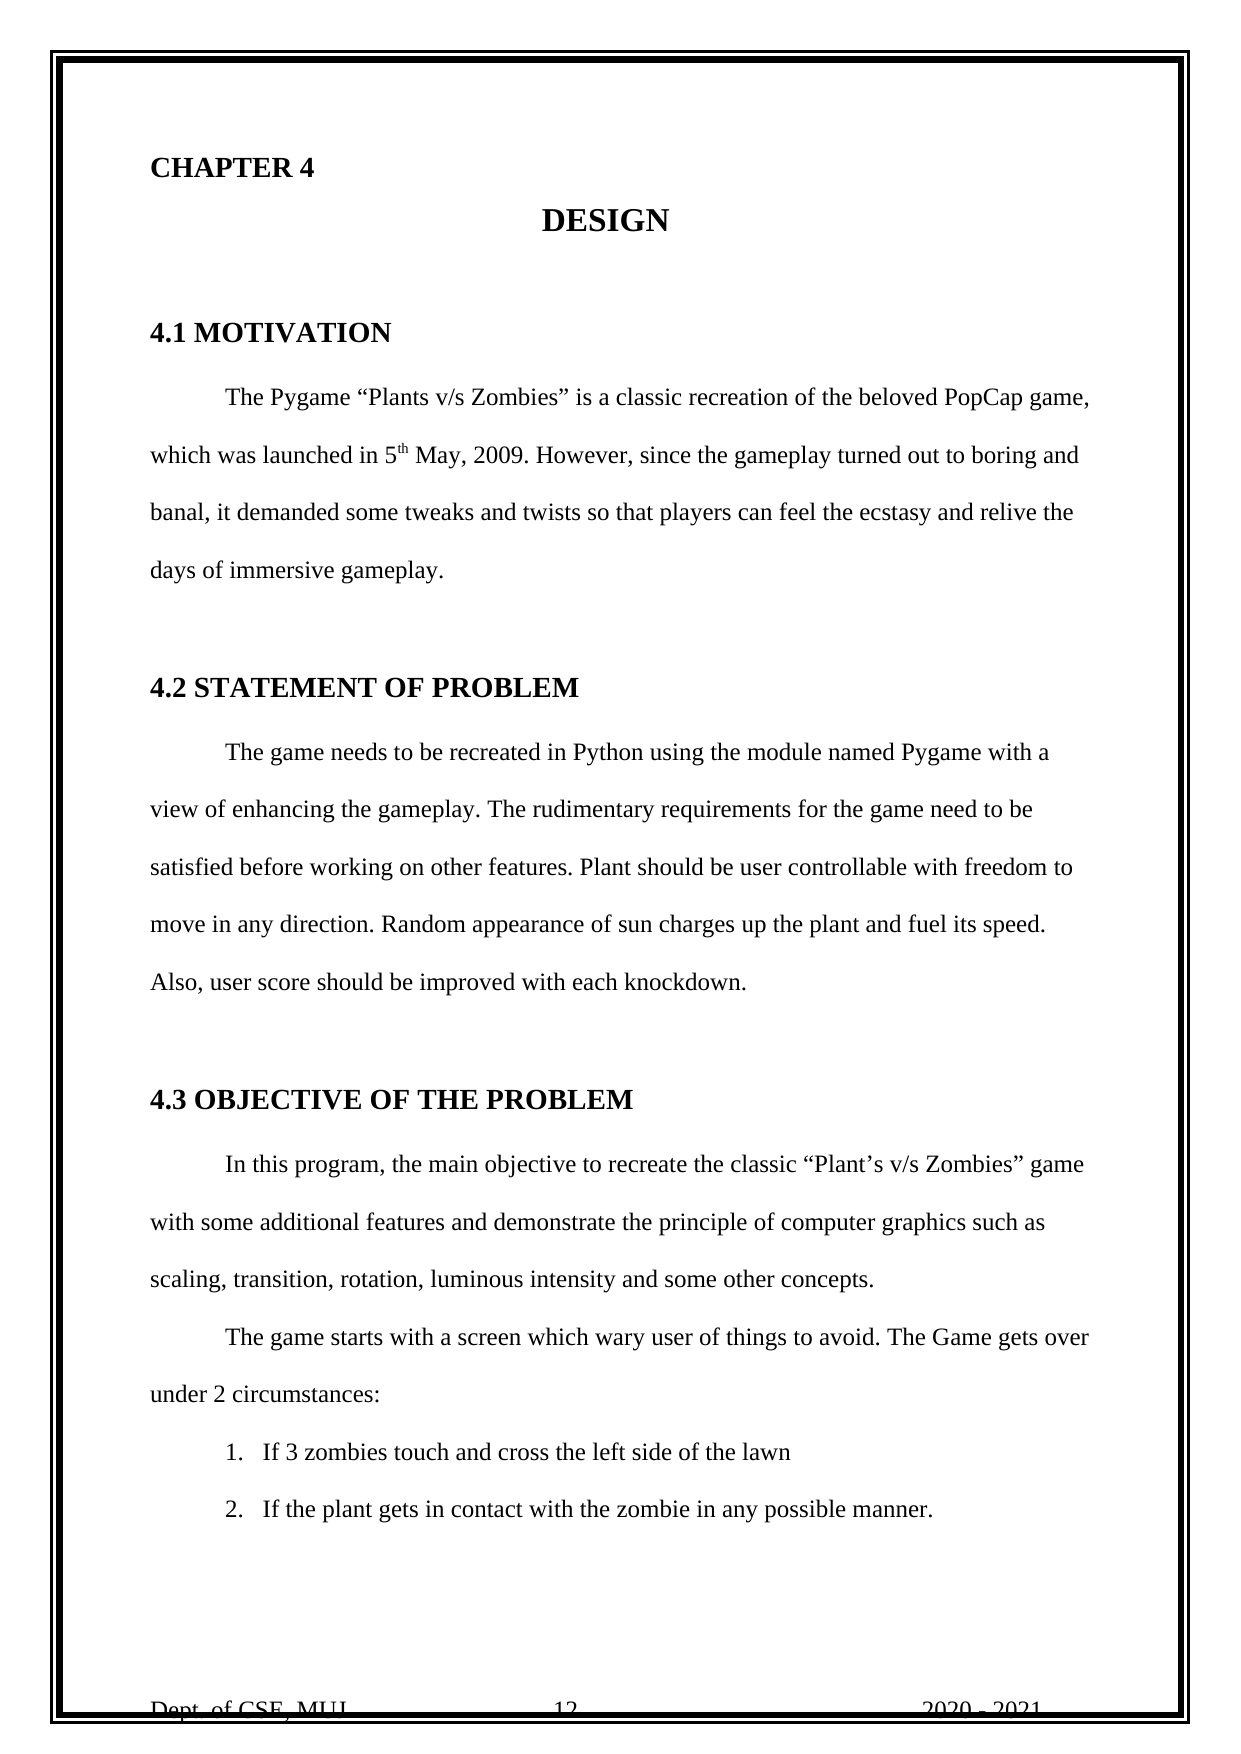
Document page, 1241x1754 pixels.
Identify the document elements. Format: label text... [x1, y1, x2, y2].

text 4.2 STATEMENT OF PROBLEM [150, 670, 1090, 703]
list If the plant gets in contact with the zombie in any possible manner. [225, 1494, 1090, 1523]
text The Pygame “Plants v/s Zombies” is a classic recreation of the beloved PopCap game, which was launched in 5th May, 2009. However, since the gameplay turned out to boring and banal, it demanded some tweaks and twists so that players can feel the ecstasy and relive the days of immersive gameplay. [150, 382, 1090, 584]
text DESIGN [150, 200, 1090, 239]
text The game needs to be recreated in Python using the module named Pygame with a view of enhancing the gameplay. The rudimentary requirements for the game need to be satisfied before working on other features. Plant should be user controllable with freedom to move in any direction. Random appearance of sun charges up the plant and fuel its speed. Also, user score should be improved with each knockdown. [150, 737, 1090, 996]
list If 3 zombies touch and cross the left side of the lawn [225, 1437, 1090, 1465]
text In this program, the main objective to recreate the classic “Plant’s v/s Zombies” game with some additional features and demonstrate the principle of computer graphics such as scaling, transition, rotation, luminous intensity and some other concepts. [150, 1149, 1090, 1293]
text The game starts with a screen which wary user of things to avoid. The Game gets over under 2 circumstances: [150, 1322, 1090, 1408]
text 4.3 OBJECTIVE OF THE PROBLEM [150, 1082, 1090, 1116]
text CHAPTER 4 [150, 150, 1090, 183]
text 4.1 MOTIVATION [150, 315, 1090, 349]
